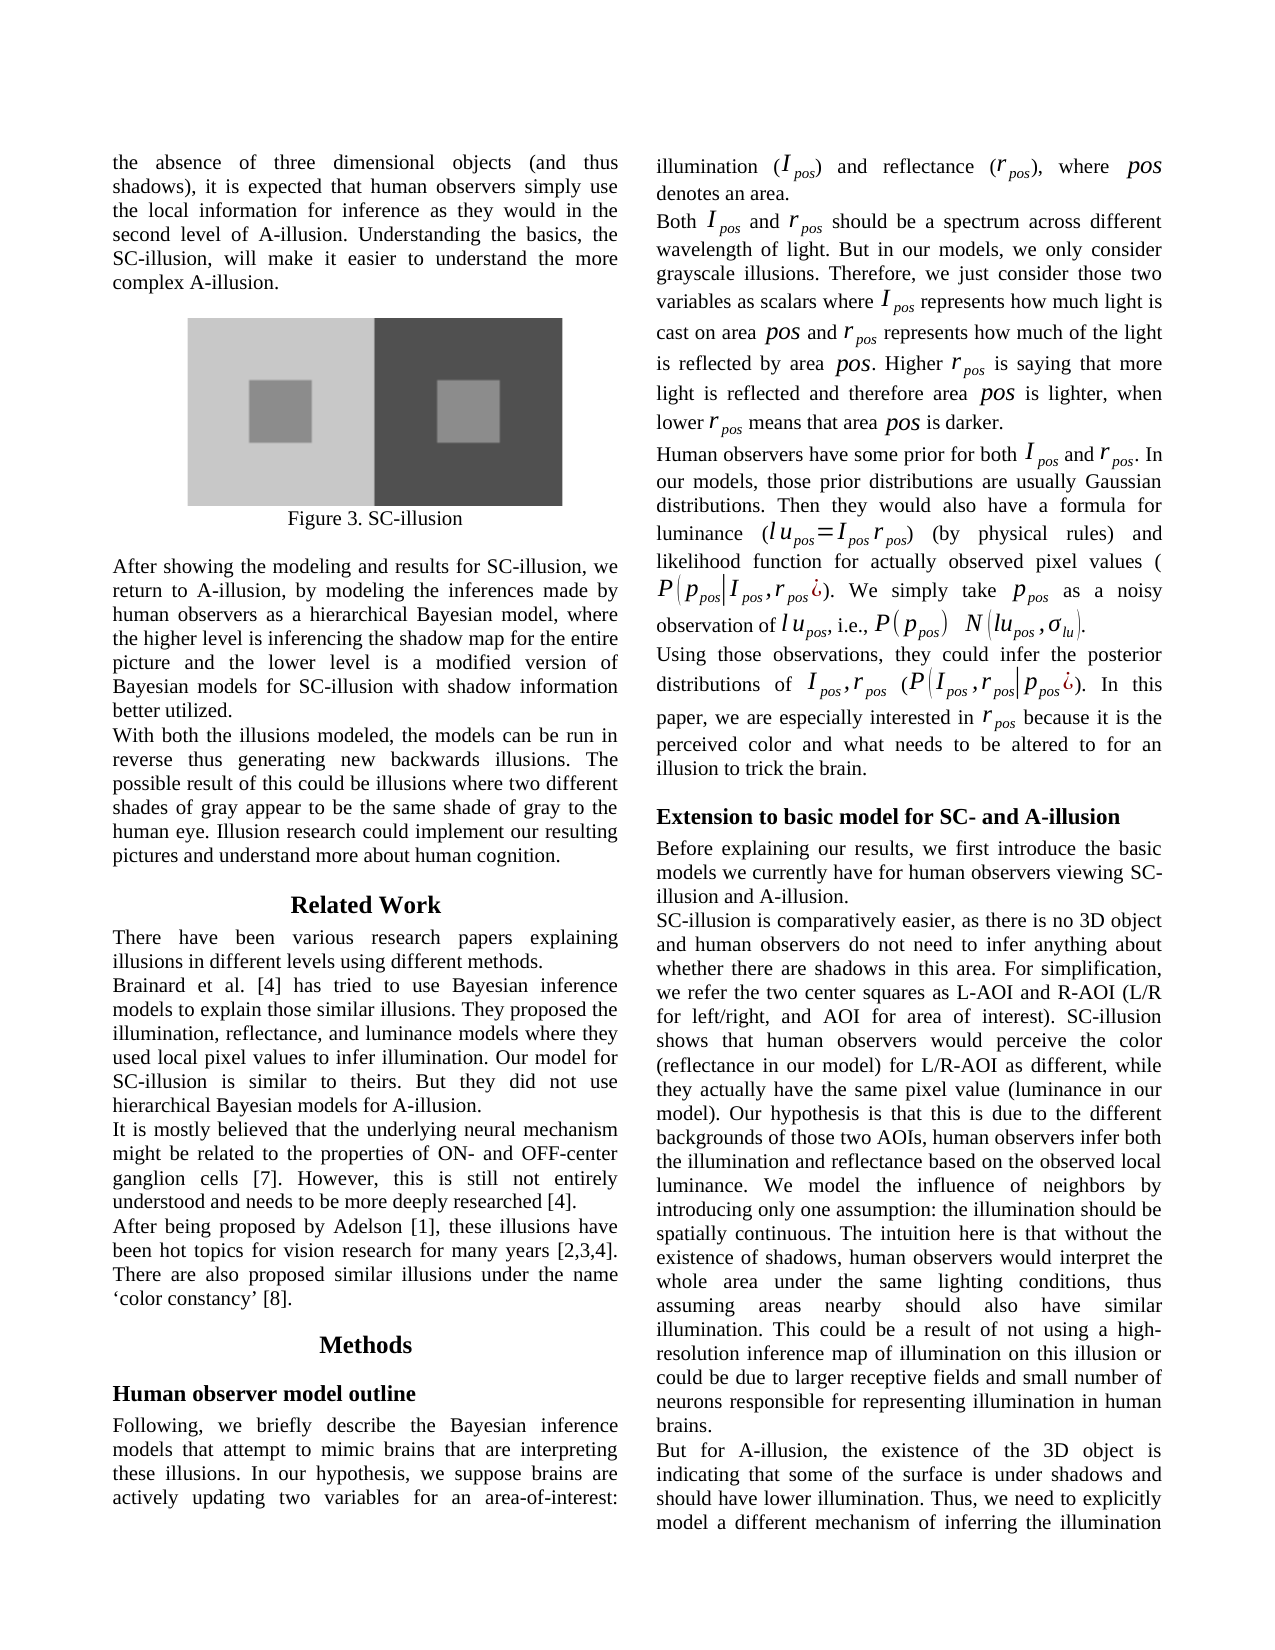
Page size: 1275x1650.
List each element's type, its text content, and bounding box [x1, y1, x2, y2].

text SC-illusion is comparatively easier, as there is no 3D object and human observers do not need to infer anything about whether there are shadows in this area. For simplification, we refer the two center squares as L-AOI and R-AOI (L/R for left/right, and AOI for area of interest). SC-illusion shows that human observers would perceive the color (reflectance in our model) for L/R-AOI as different, while they actually have the same pixel value (luminance in our model). Our hypothesis is that this is due to the different backgrounds of those two AOIs, human observers infer both the illumination and reflectance based on the observed local luminance. We model the influence of neighbors by introducing only one assumption: the illumination should be spatially continuous. The intuition here is that without the existence of shadows, human observers would interpret the whole area under the same lighting conditions, thus assuming areas nearby should also have similar illumination. This could be a result of not using a high-resolution inference map of illumination on this illusion or could be due to larger receptive fields and small number of neurons responsible for representing illumination in human brains. [656, 908, 1162, 1437]
text Brainard et al. [4] has tried to use Bayesian inference models to explain those similar illusions. They proposed the illumination, reflectance, and luminance models where they used local pixel values to infer illumination. Our model for SC-illusion is similar to theirs. But they did not use hierarchical Bayesian models for A-illusion. [112, 973, 619, 1117]
text With both the illusions modeled, the models can be run in reverse thus generating new backwards illusions. The possible result of this could be illusions where two different shades of gray appear to be the same shade of gray to the human eye. Illusion research could implement our resulting pictures and understand more about human cognition. [112, 722, 619, 867]
text Both and should be a spectrum across different wavelength of light. But in our models, we only consider grayscale illusions. Therefore, we just consider those two variables as scalars where represents how much light is cast on area and represents how much of the light is reflected by area . Higher is saying that more light is reflected and therefore area is lighter, when lower means that area is darker. [656, 205, 1162, 438]
picture [187, 318, 563, 506]
subtitle Methods [112, 1331, 619, 1359]
text After showing the modeling and results for SC-illusion, we return to A-illusion, by modeling the inferences made by human observers as a hierarchical Bayesian model, where the higher level is inferencing the shadow map for the entire picture and the lower level is a modified version of Bayesian models for SC-illusion with shadow information better utilized. [112, 554, 619, 722]
text Following, we briefly describe the Bayesian inference models that attempt to mimic brains that are interpreting these illusions. In our hypothesis, we suppose brains are actively updating two variables for an area-of-interest: illumination () and reflectance (), where denotes an area. [656, 150, 1162, 205]
subtitle Human observer model outline [112, 1380, 619, 1407]
text Using those observations, they could infer the posterior distributions of (). In this paper, we are especially interested in because it is the perceived color and what needs to be altered to for an illusion to trick the brain. [656, 642, 1162, 780]
subtitle Extension to basic model for SC- and A-illusion [656, 803, 1162, 830]
text Human observers have some prior for both and . In our models, those prior distributions are usually Gaussian distributions. Then they would also have a formula for luminance () (by physical rules) and likelihood function for actually observed pixel values (). We simply take as a noisy observation of , i.e., . [656, 438, 1162, 642]
text It is mostly believed that the underlying neural mechanism might be related to the properties of ON- and OFF-center ganglion cells [7]. However, this is still not entirely understood and needs to be more deeply researched [4]. [112, 1117, 619, 1213]
text Following, we briefly describe the Bayesian inference models that attempt to mimic brains that are interpreting these illusions. In our hypothesis, we suppose brains are actively updating two variables for an area-of-interest: illumination () and reflectance (), where denotes an area. [112, 1413, 619, 1509]
text Before explaining our results, we first introduce the basic models we currently have for human observers viewing SC-illusion and A-illusion. [656, 836, 1162, 908]
text After being proposed by Adelson [1], these illusions have been hot topics for vision research for many years [2,3,4]. There are also proposed similar illusions under the name ‘color constancy’ [8]. [112, 1213, 619, 1310]
subtitle Related Work [112, 890, 619, 918]
text There have been various research papers explaining illusions in different levels using different methods. [112, 925, 619, 973]
text Figure 3. SC-illusion [112, 506, 619, 530]
